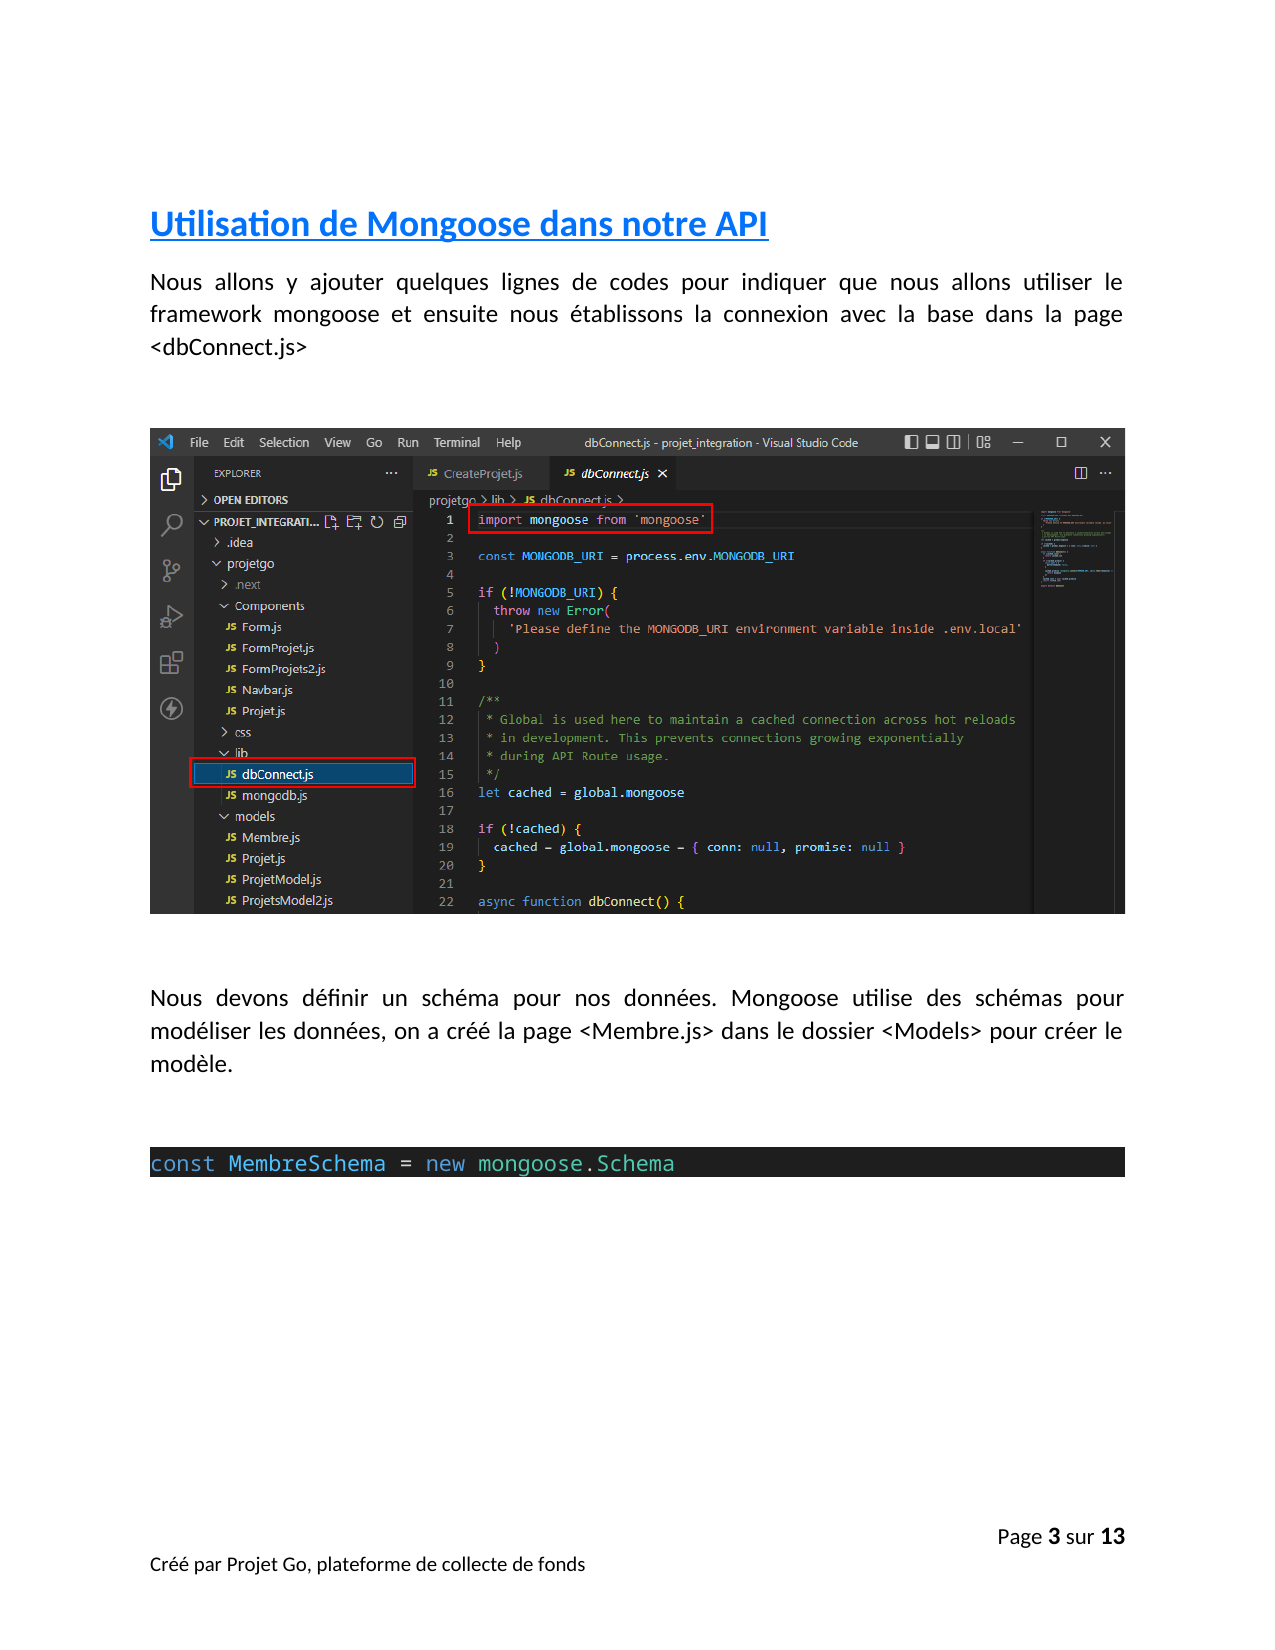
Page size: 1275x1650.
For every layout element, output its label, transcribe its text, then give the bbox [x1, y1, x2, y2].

picture [150, 428, 1125, 914]
text Nous devons définir un schéma pour nos données. Mongoose utilise des schémas pour modéliser les données, on a créé la page <Membre.js> dans le dossier <Models> pour créer le modèle. [150, 982, 1125, 1079]
text Nous allons y ajouter quelques lignes de codes pour indiquer que nous allons utiliser le framework mongoose et ensuite nous établissons la connexion avec la base dans la page <dbConnect.js> [150, 266, 1125, 362]
text Utilisation de Mongoose dans notre API [150, 199, 1125, 245]
text const MembreSchema = new mongoose.Schema [150, 1147, 1125, 1177]
